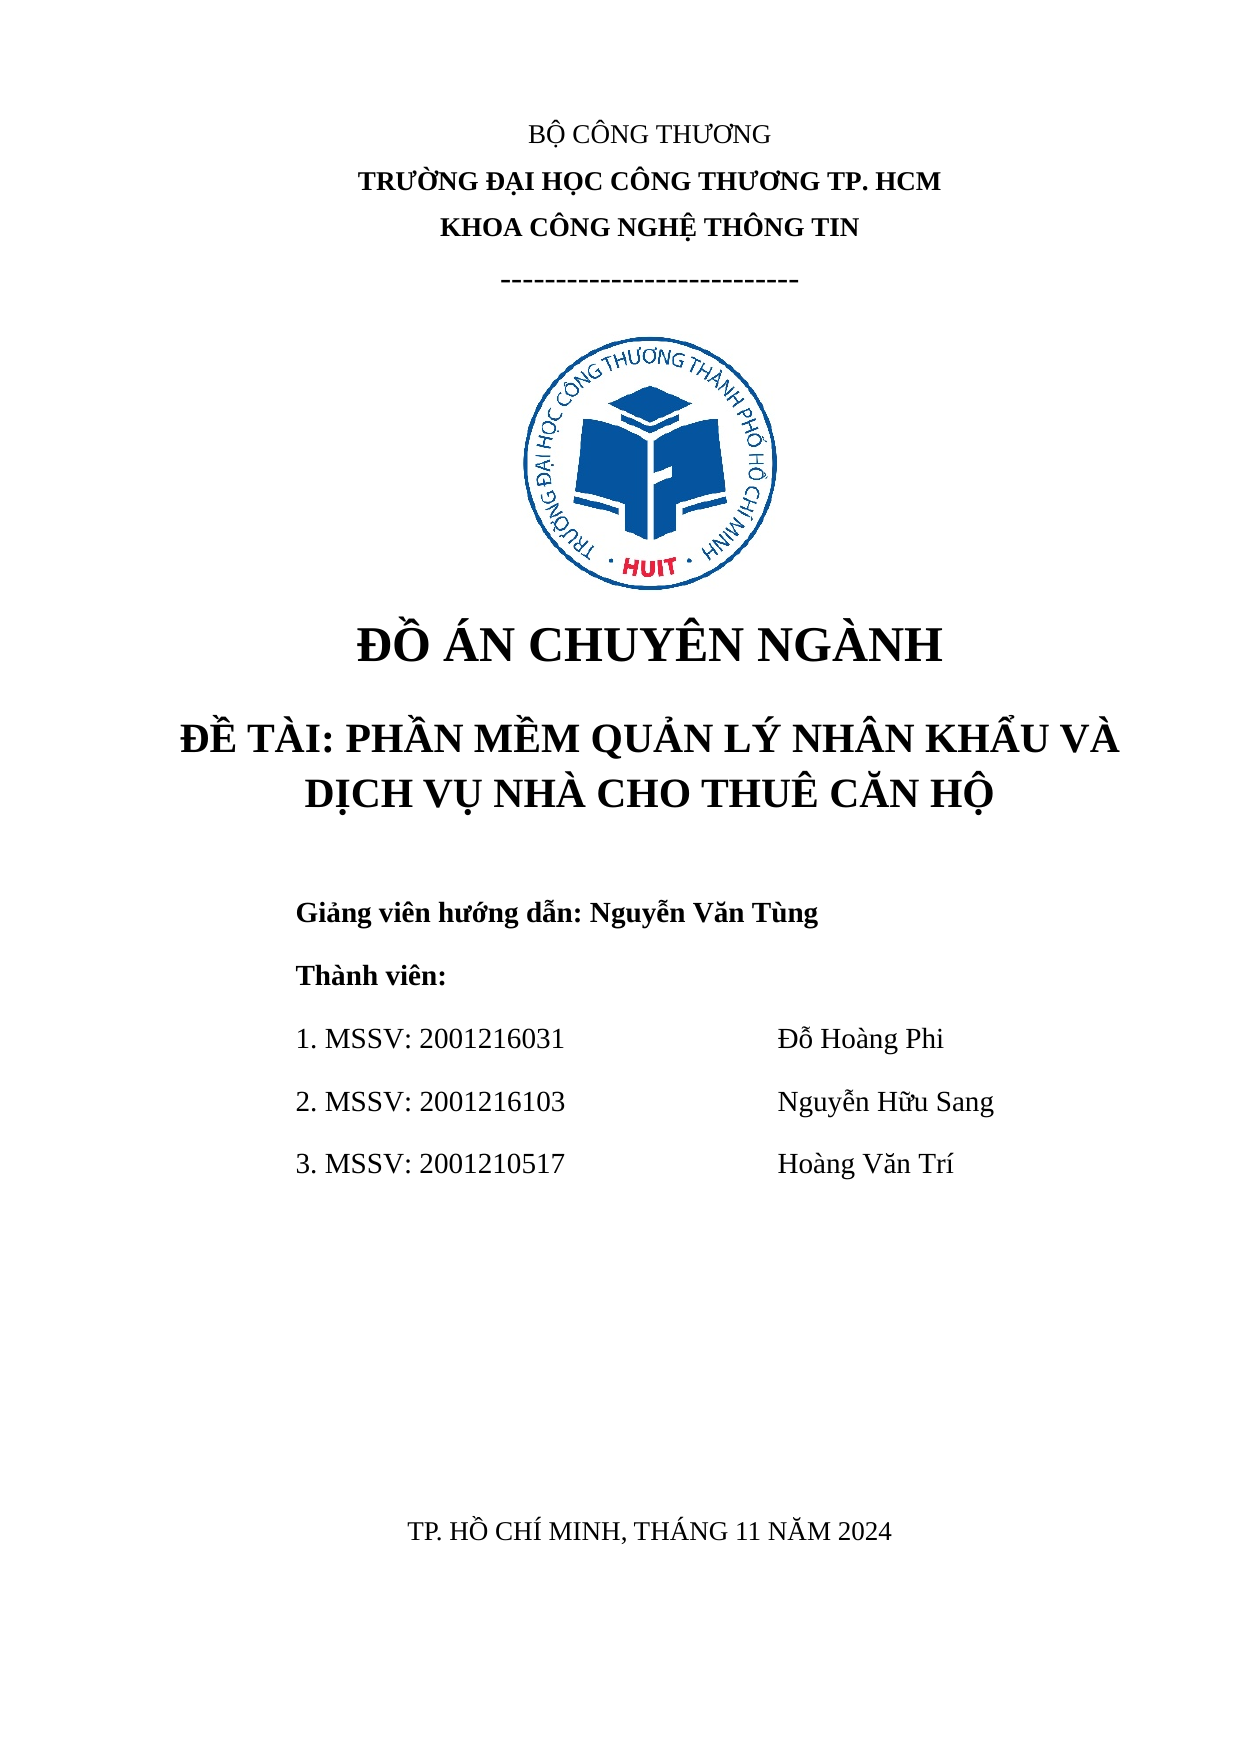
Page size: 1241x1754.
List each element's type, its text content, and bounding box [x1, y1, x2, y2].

text Giảng viên hướng dẫn: Nguyễn Văn Tùng [236, 895, 1122, 929]
text ĐỒ ÁN CHUYÊN NGÀNH [177, 614, 1122, 672]
text 2. MSSV: 2001216103 Nguyễn Hữu Sang [236, 1084, 1122, 1117]
text 3. MSSV: 2001210517 Hoàng Văn Trí [236, 1146, 1122, 1180]
text BỘ CÔNG THƯƠNG [177, 118, 1122, 149]
text 1. MSSV: 2001216031 Đỗ Hoàng Phi [236, 1021, 1122, 1054]
text KHOA CÔNG NGHỆ THÔNG TIN [177, 211, 1122, 243]
text ĐỀ TÀI: PHẦN MỀM QUẢN LÝ NHÂN KHẨU VÀ DỊCH VỤ NHÀ CHO THUÊ CĂN HỘ [177, 713, 1122, 816]
text Thành viên: [236, 958, 1122, 992]
text TP. HỒ CHÍ MINH, THÁNG 11 NĂM 2024 [177, 1516, 1122, 1547]
text TRƯỜNG ĐẠI HỌC CÔNG THƯƠNG TP. HCM [177, 165, 1122, 196]
picture [520, 334, 779, 593]
text --------------------------- [177, 258, 1122, 296]
